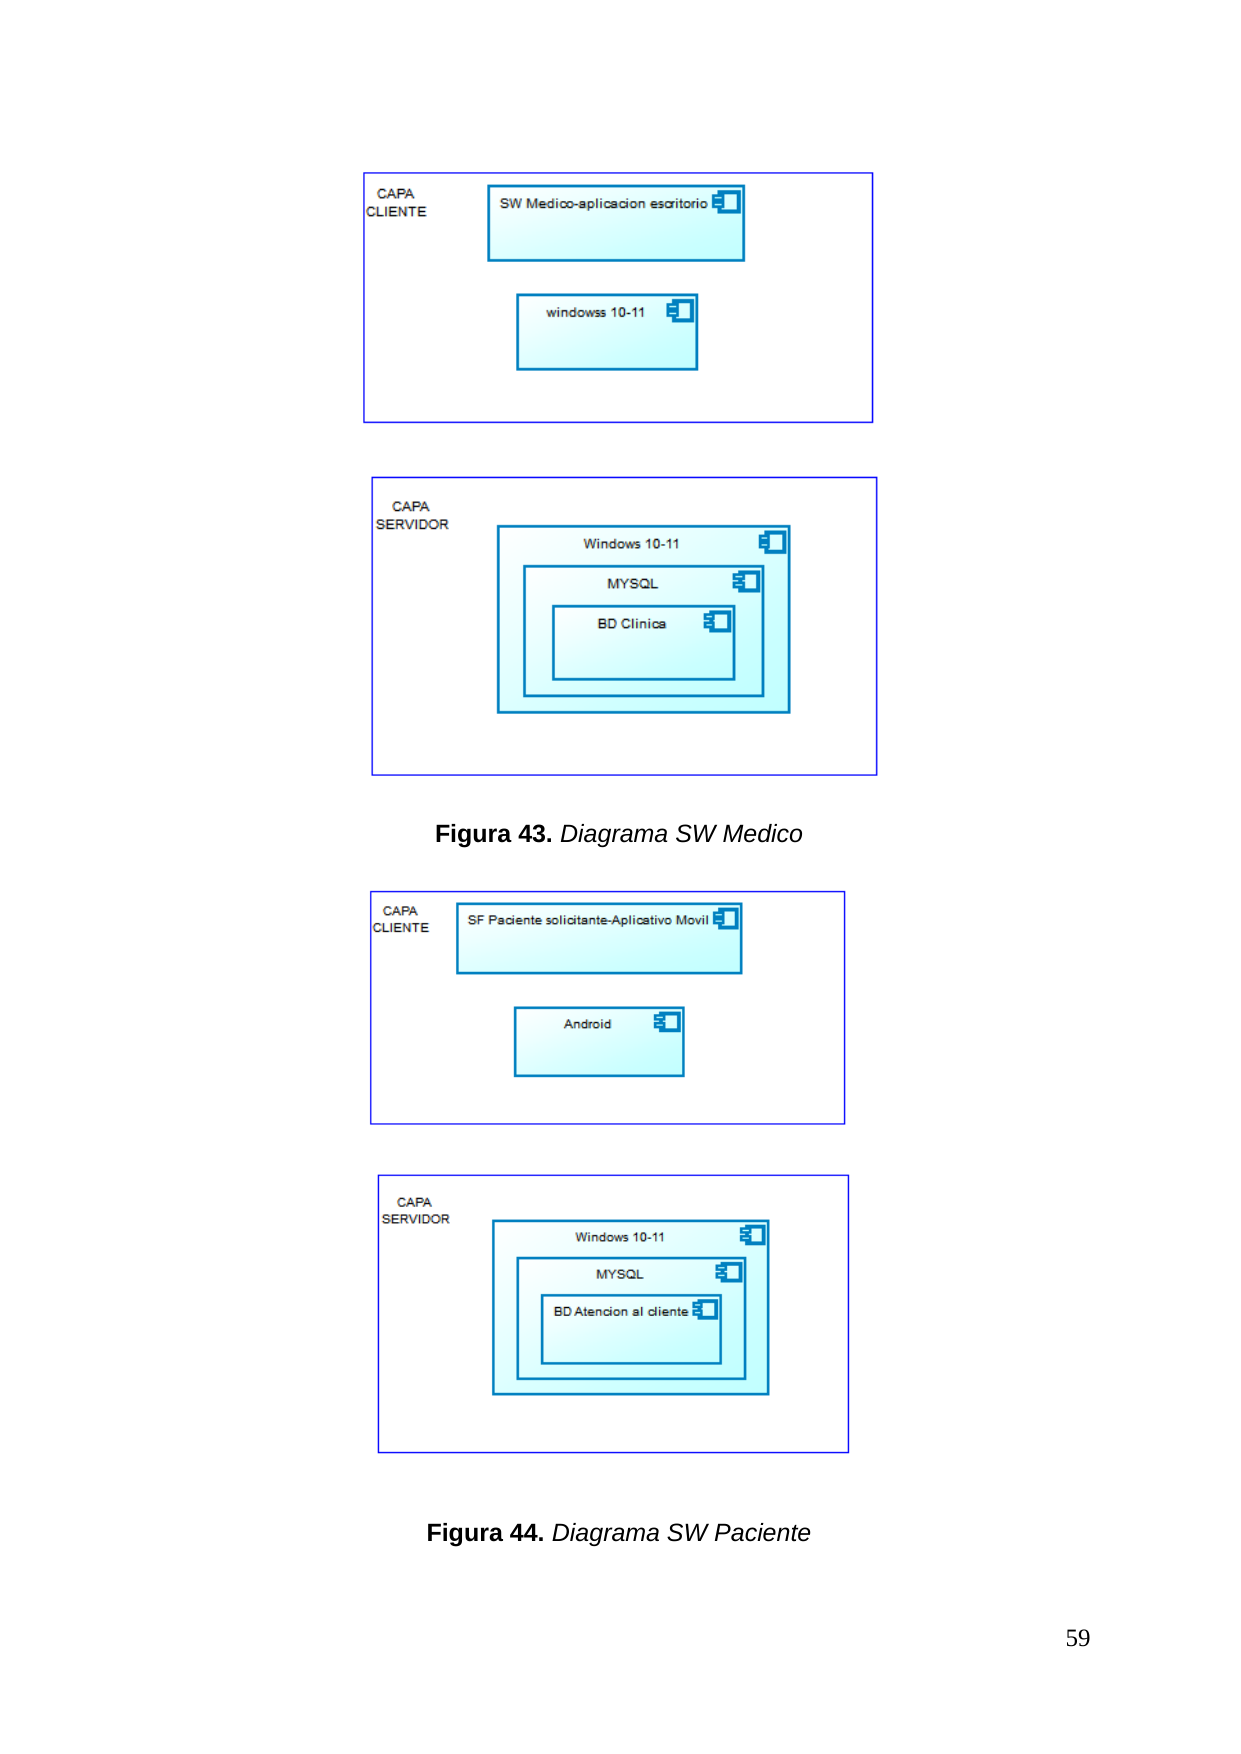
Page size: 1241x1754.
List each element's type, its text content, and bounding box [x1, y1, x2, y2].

text Figura 44. Diagrama SW Paciente [150, 1518, 1090, 1547]
picture [324, 868, 916, 1497]
text Figura 43. Diagrama SW Medico [150, 819, 1090, 848]
picture [340, 150, 900, 798]
